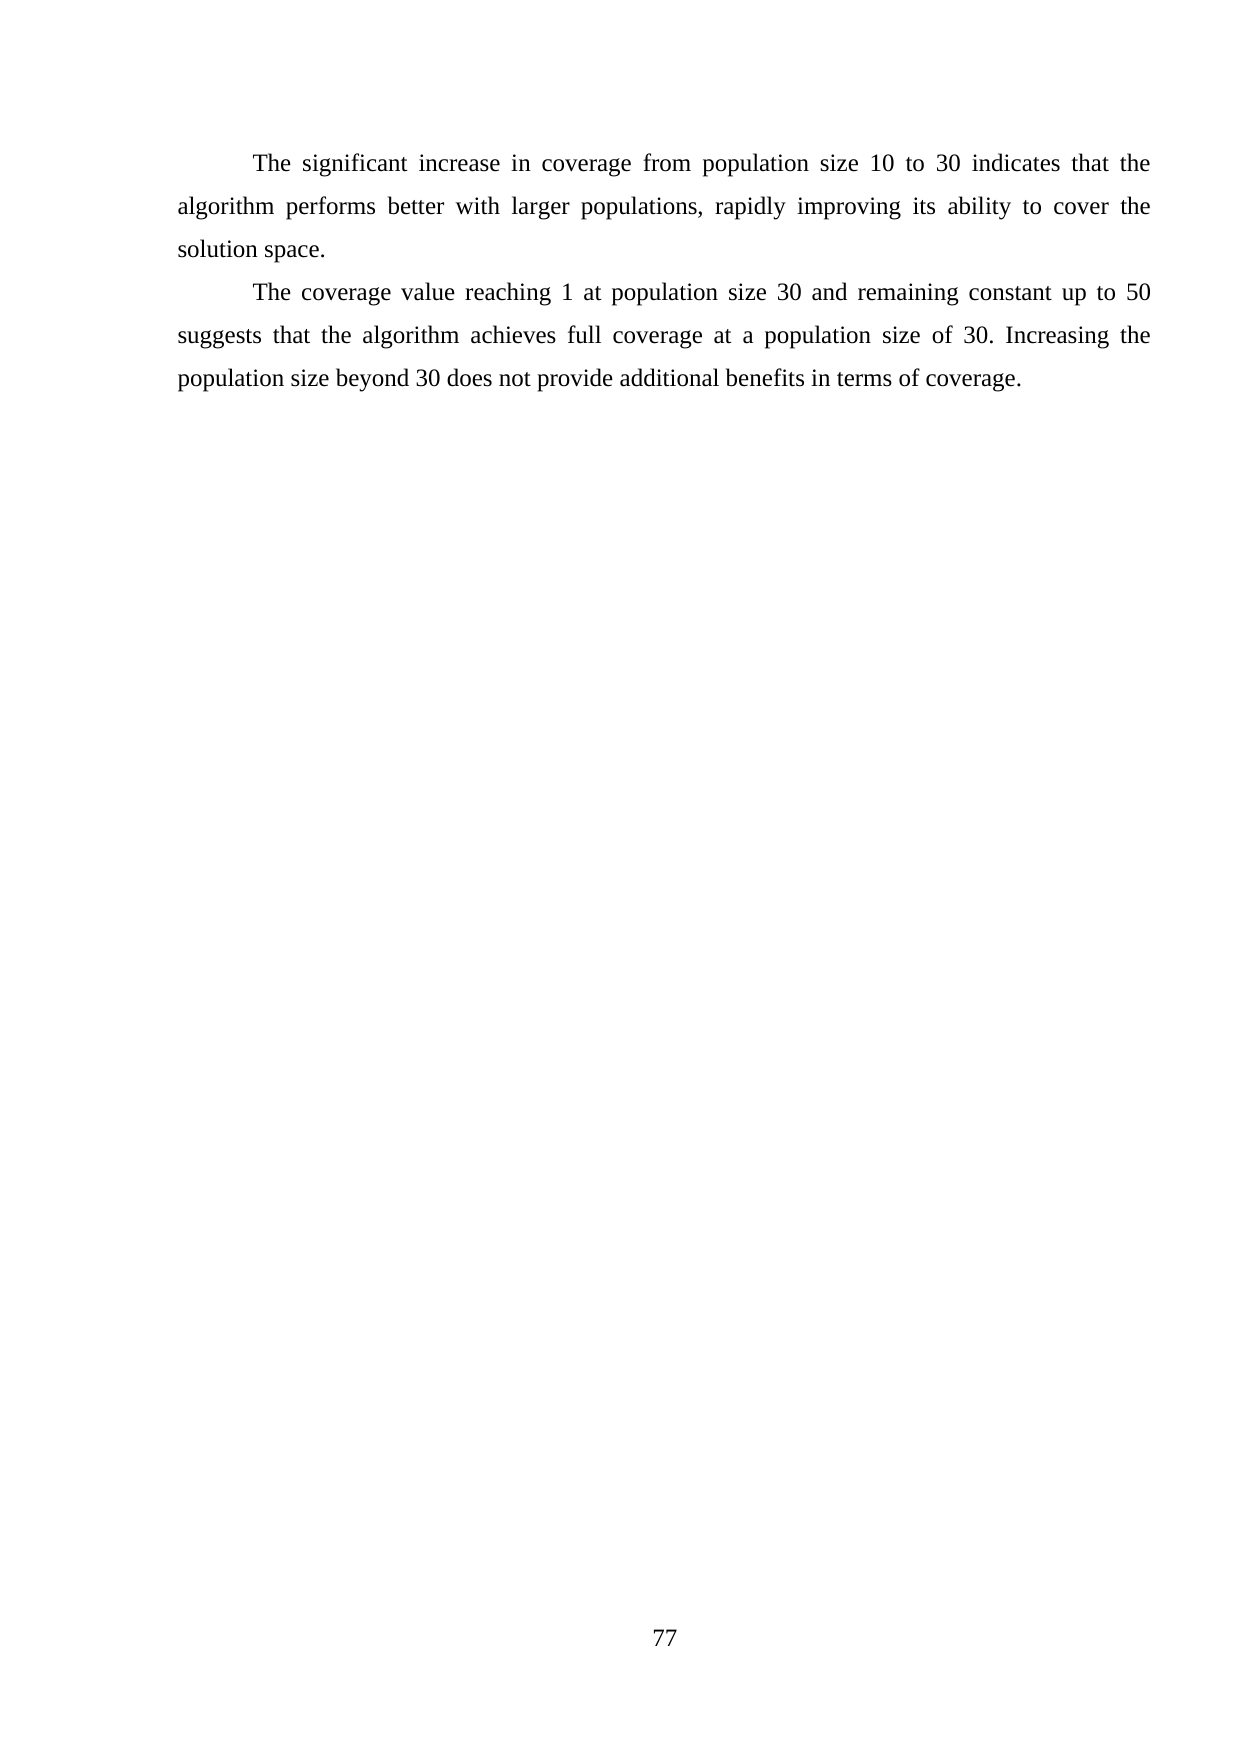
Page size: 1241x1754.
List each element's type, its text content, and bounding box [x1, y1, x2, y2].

text The significant increase in coverage from population size 10 to 30 indicates that the algorithm performs better with larger populations, rapidly improving its ability to cover the solution space. [177, 148, 1152, 263]
text The coverage value reaching 1 at population size 30 and remaining constant up to 50 suggests that the algorithm achieves full coverage at a population size of 30. Increasing the population size beyond 30 does not provide additional benefits in terms of coverage. [177, 277, 1152, 392]
